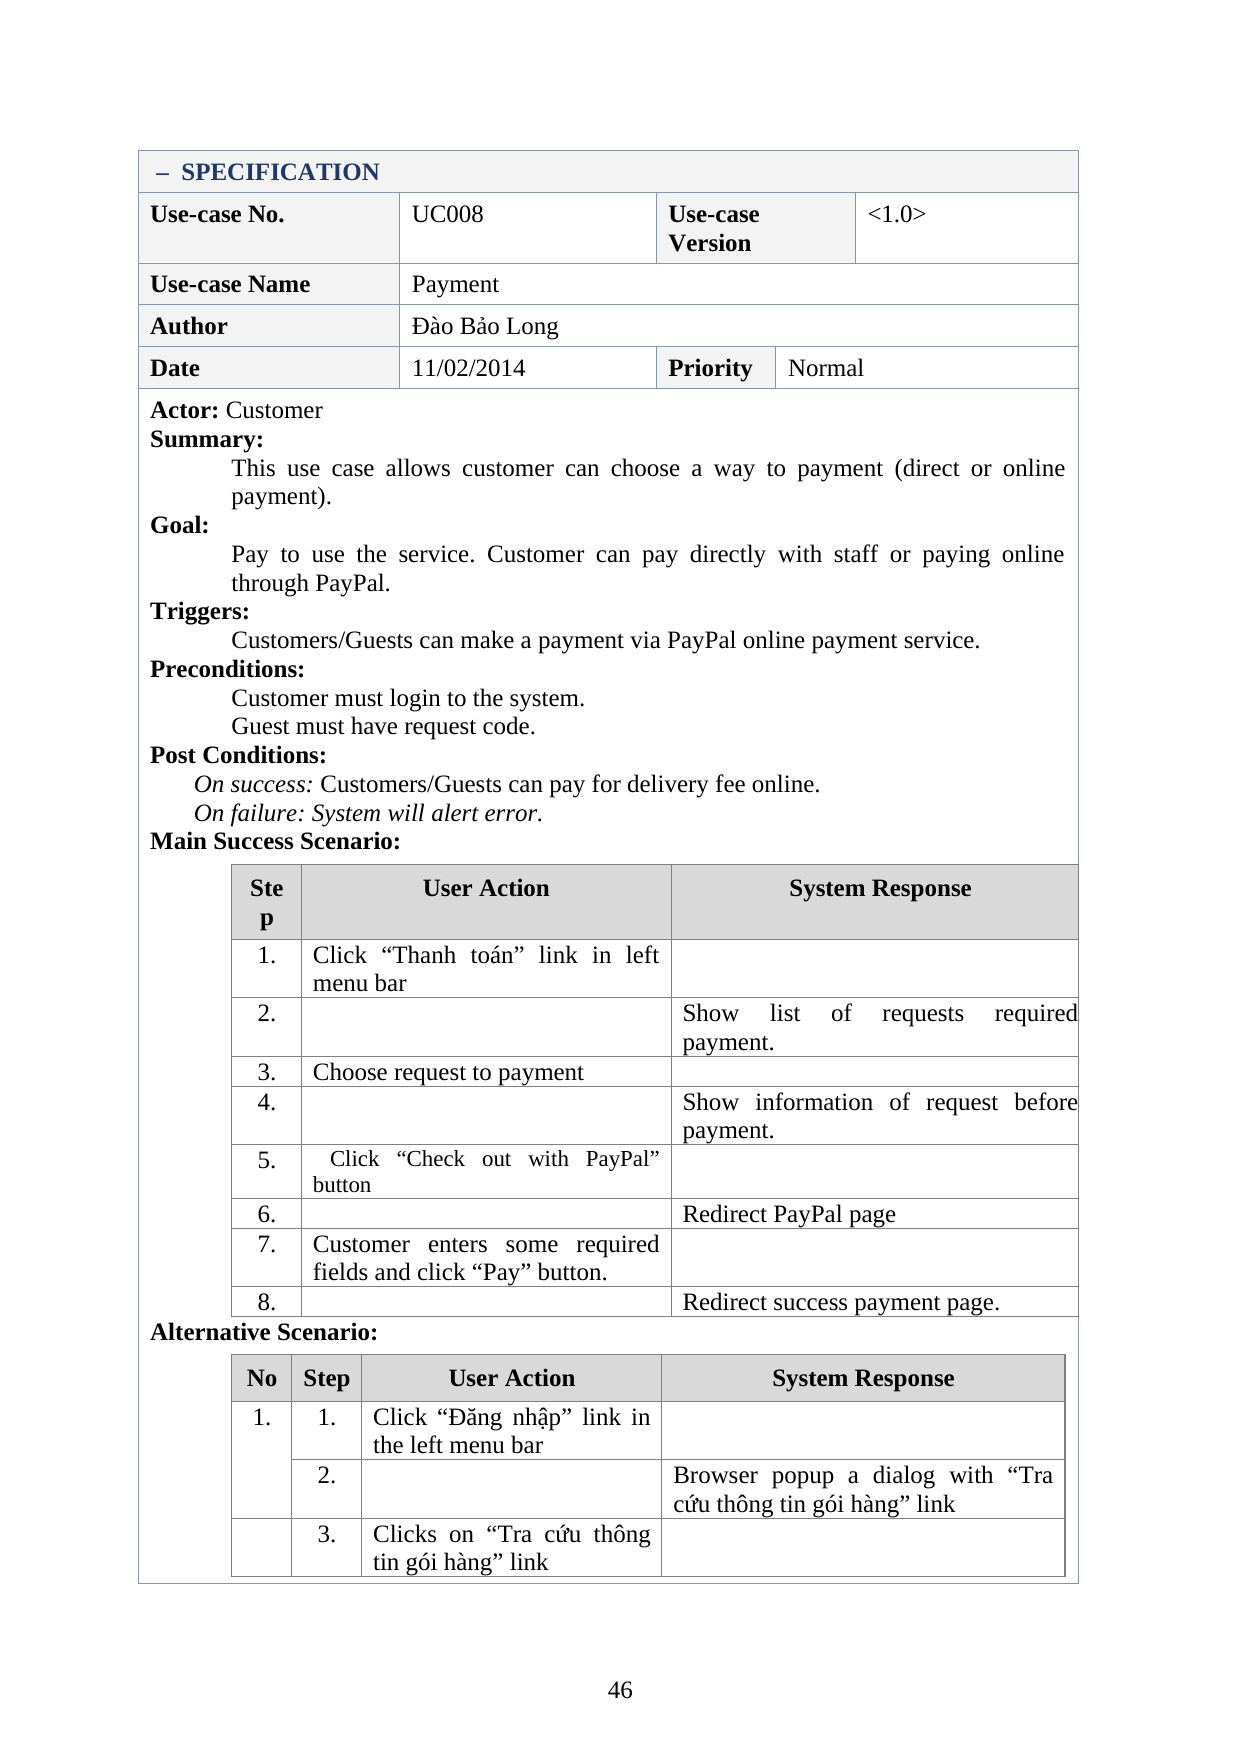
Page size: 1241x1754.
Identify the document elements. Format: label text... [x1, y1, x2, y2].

table_cell UC008 [400, 193, 656, 262]
table_cell Normal [776, 347, 1078, 388]
table_cell Author [139, 305, 399, 346]
table_cell <1.0> [856, 193, 1078, 262]
table_header – SPECIFICATION [139, 151, 1078, 192]
table_cell Priority [657, 347, 775, 388]
table_cell Use-case No. [139, 193, 399, 262]
table_cell Date [139, 347, 399, 388]
table_cell Use-case Name [139, 264, 399, 304]
table_cell Payment [400, 264, 1078, 304]
table_cell Use-case Version [657, 193, 855, 262]
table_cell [139, 389, 1078, 1583]
table_cell Đào Bảo Long [400, 305, 1078, 346]
table_cell 11/02/2014 [400, 347, 656, 388]
